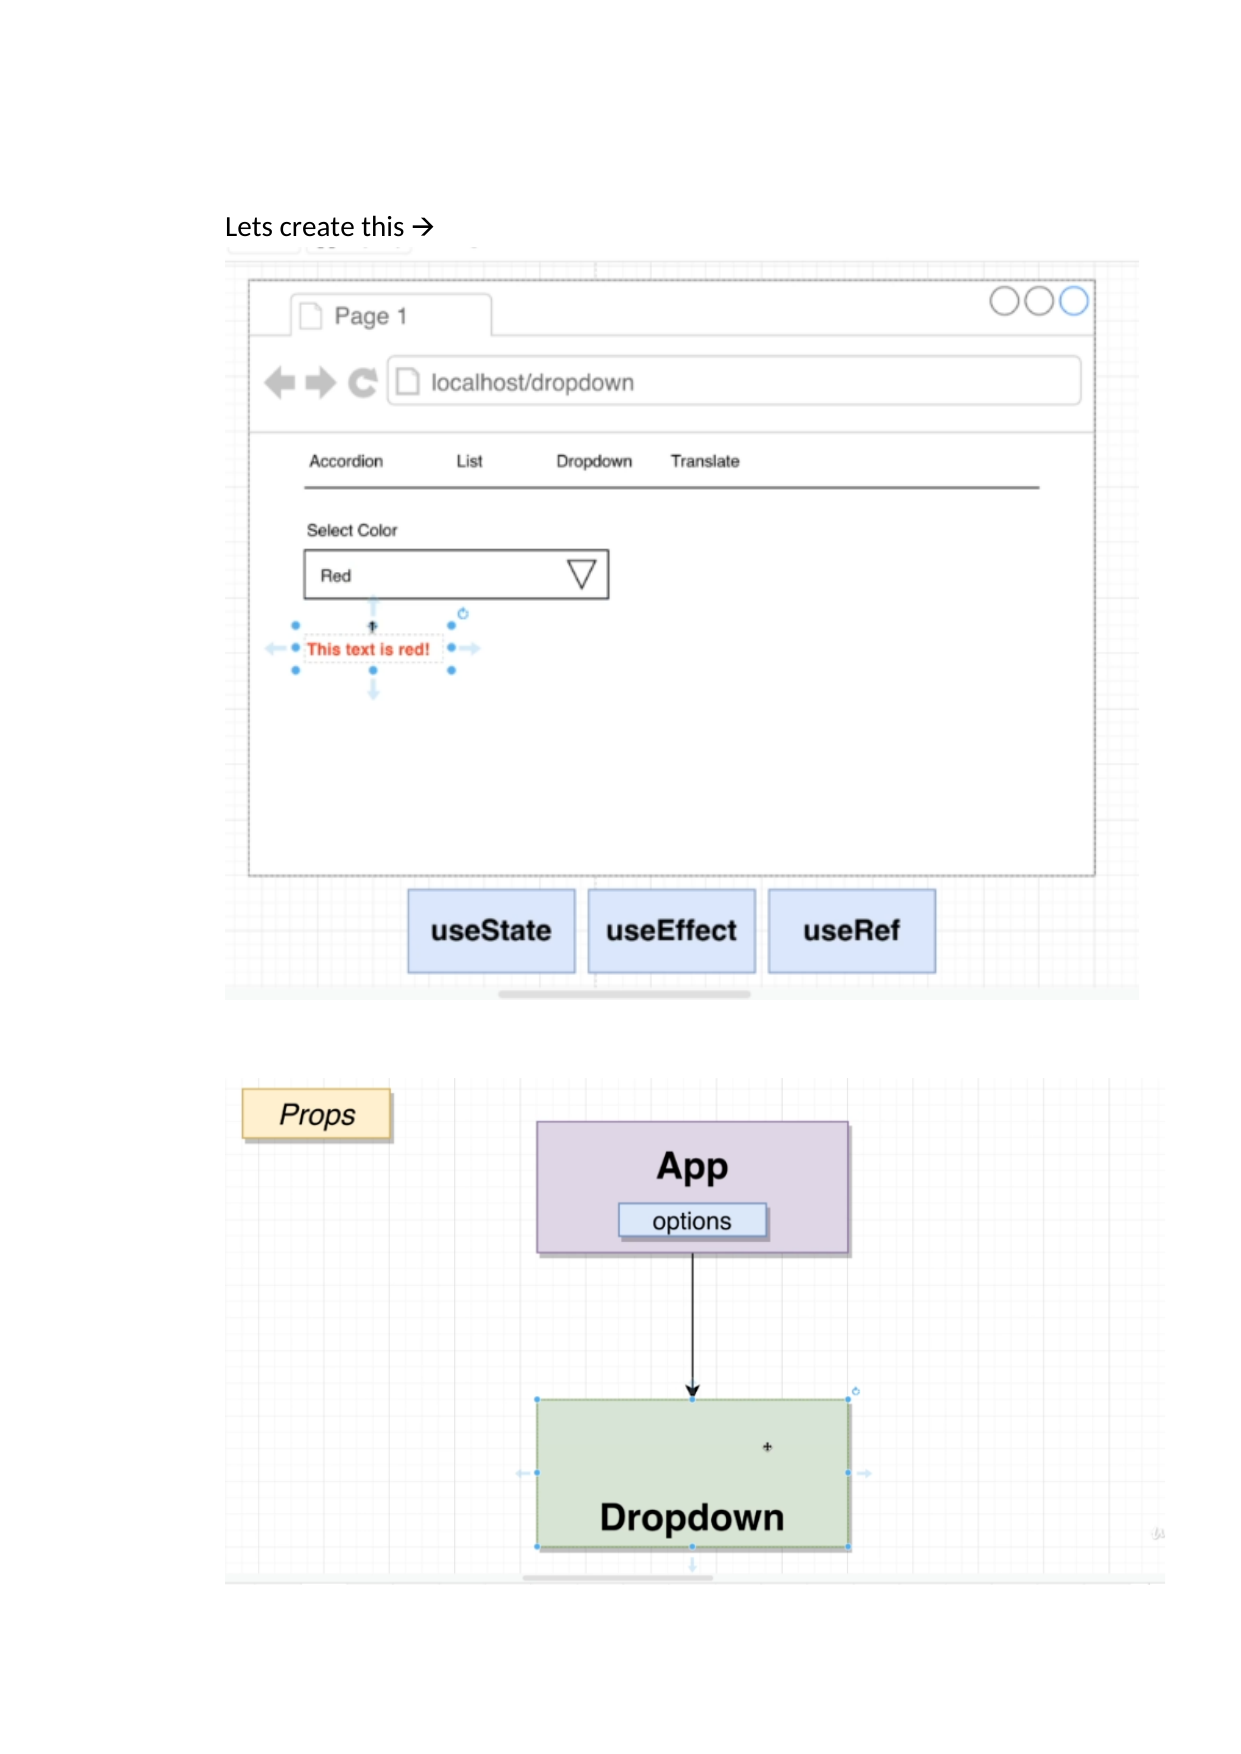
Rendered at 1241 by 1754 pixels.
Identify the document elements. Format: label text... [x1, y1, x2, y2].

text Lets create this 🡪 [225, 205, 1090, 245]
picture [225, 1078, 1166, 1585]
picture [225, 247, 1140, 1000]
